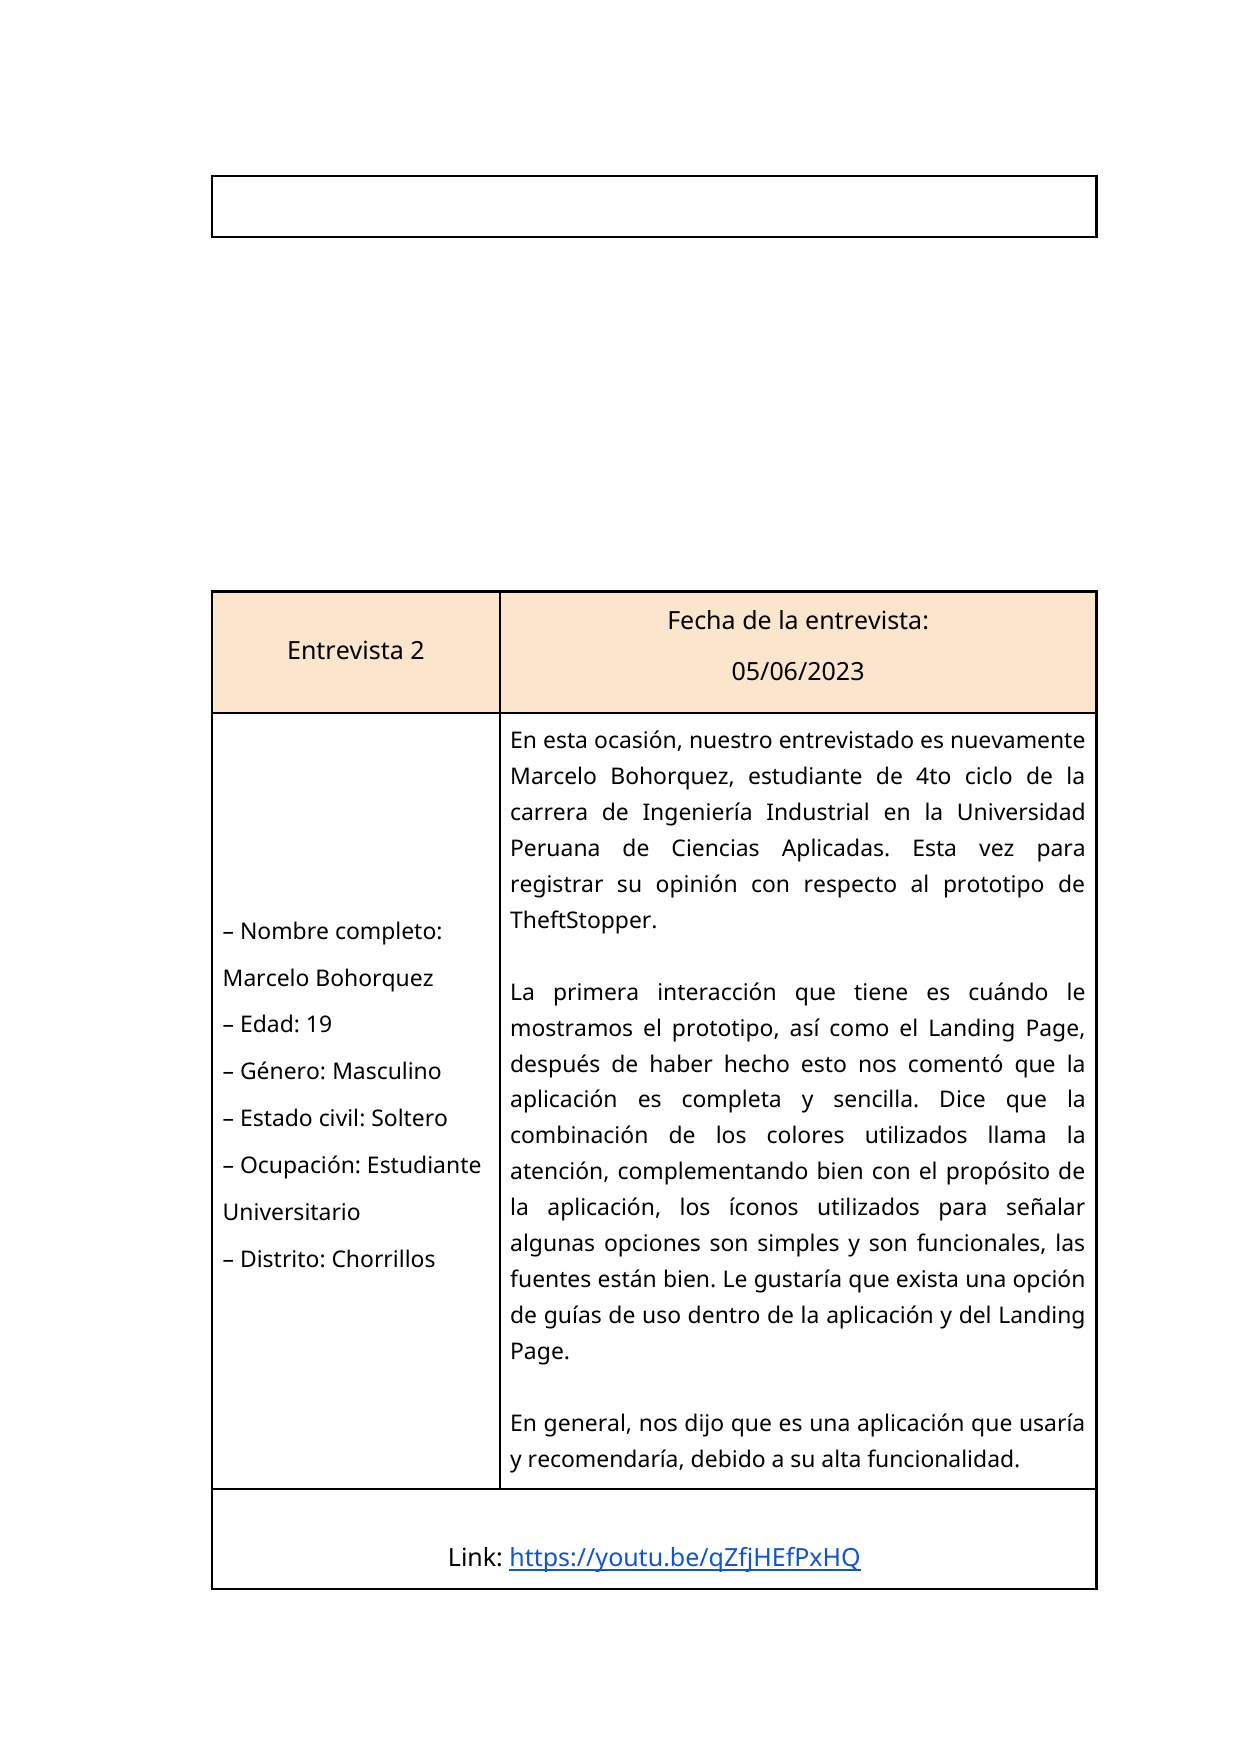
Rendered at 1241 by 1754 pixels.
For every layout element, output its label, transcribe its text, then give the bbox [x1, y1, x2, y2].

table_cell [213, 177, 499, 628]
table_cell Link: https://youtu.be/qZfjHEfPxHQ Duración de la entrevista: 9’ 14’’ [213, 630, 1095, 846]
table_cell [501, 177, 1095, 628]
